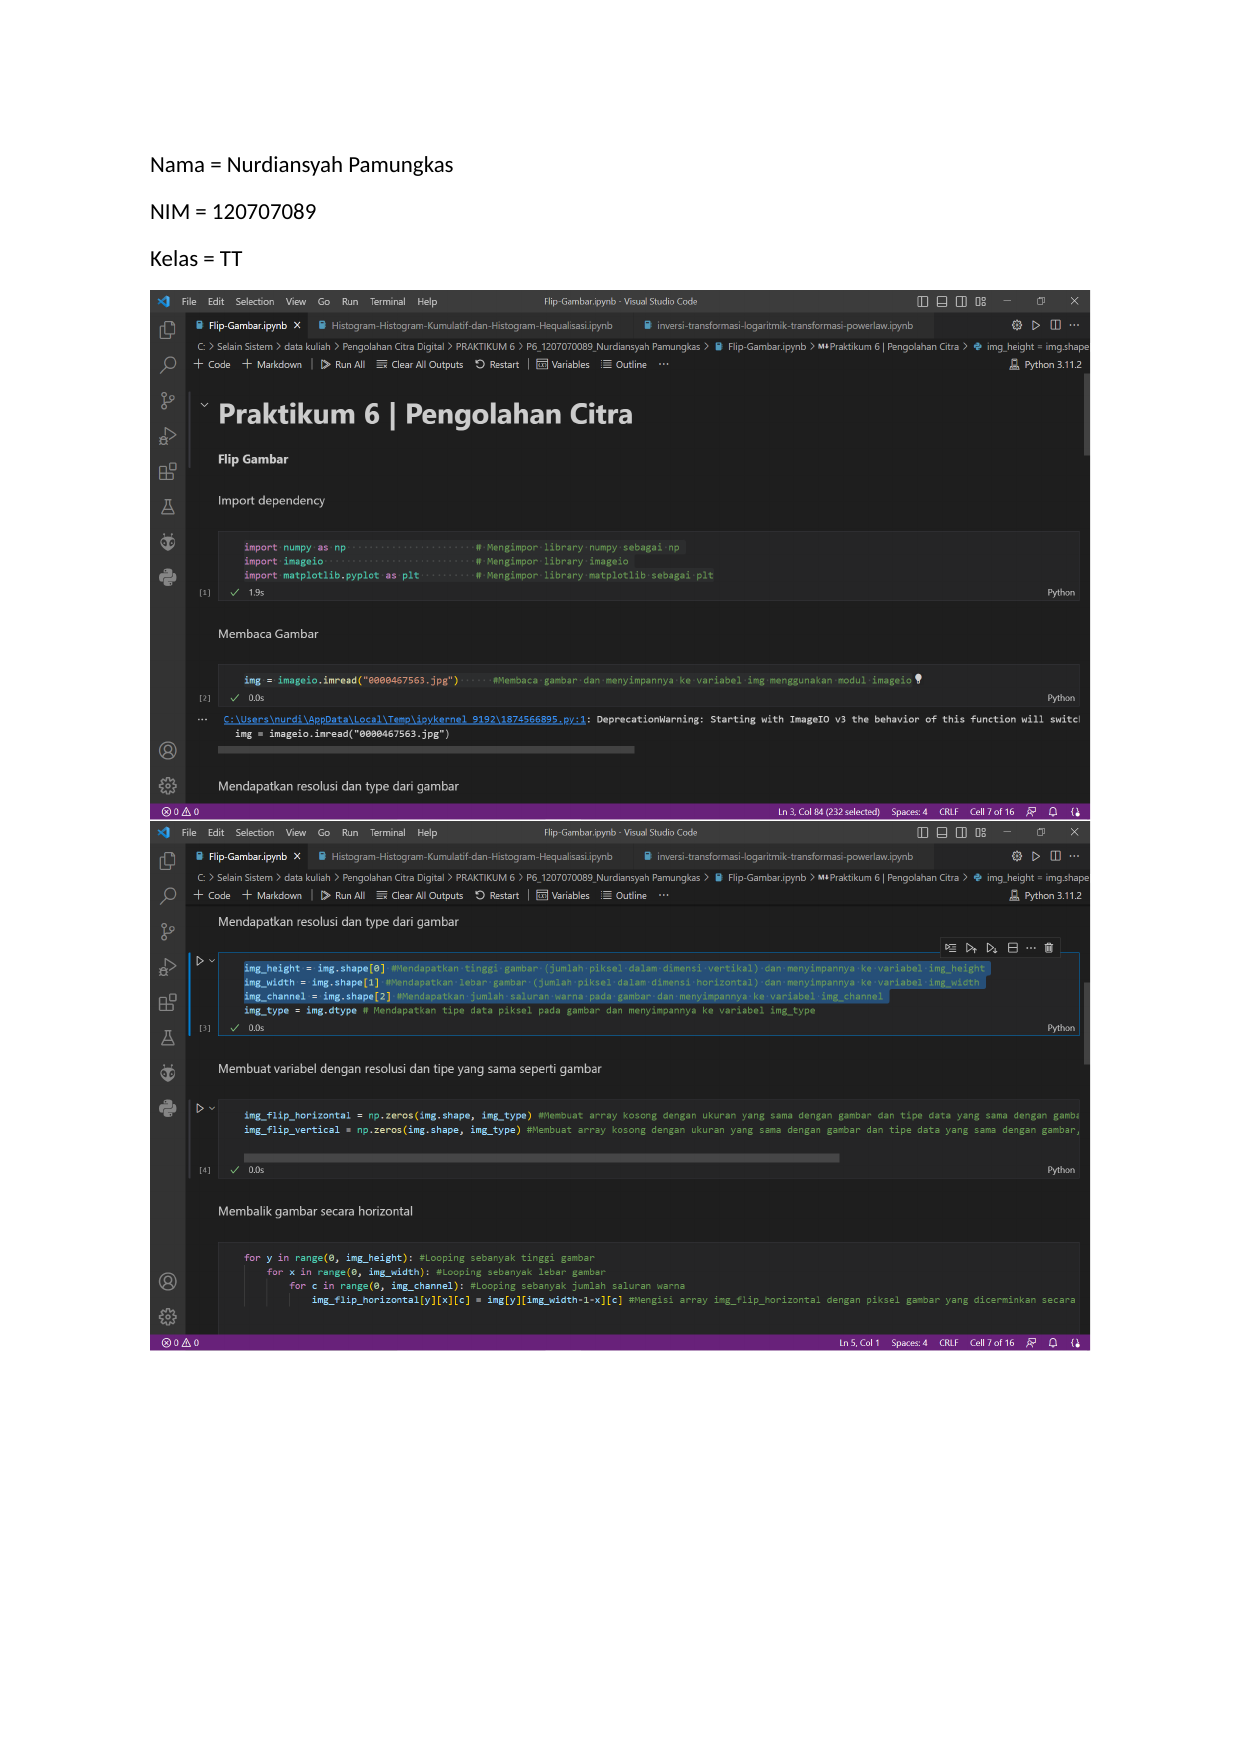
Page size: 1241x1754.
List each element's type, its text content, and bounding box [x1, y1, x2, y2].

picture [150, 290, 1091, 820]
text NIM = 120707089 [150, 197, 1090, 225]
picture [150, 821, 1091, 1351]
text Kelas = TT [150, 244, 1090, 272]
text Nama = Nurdiansyah Pamungkas [150, 150, 1090, 178]
